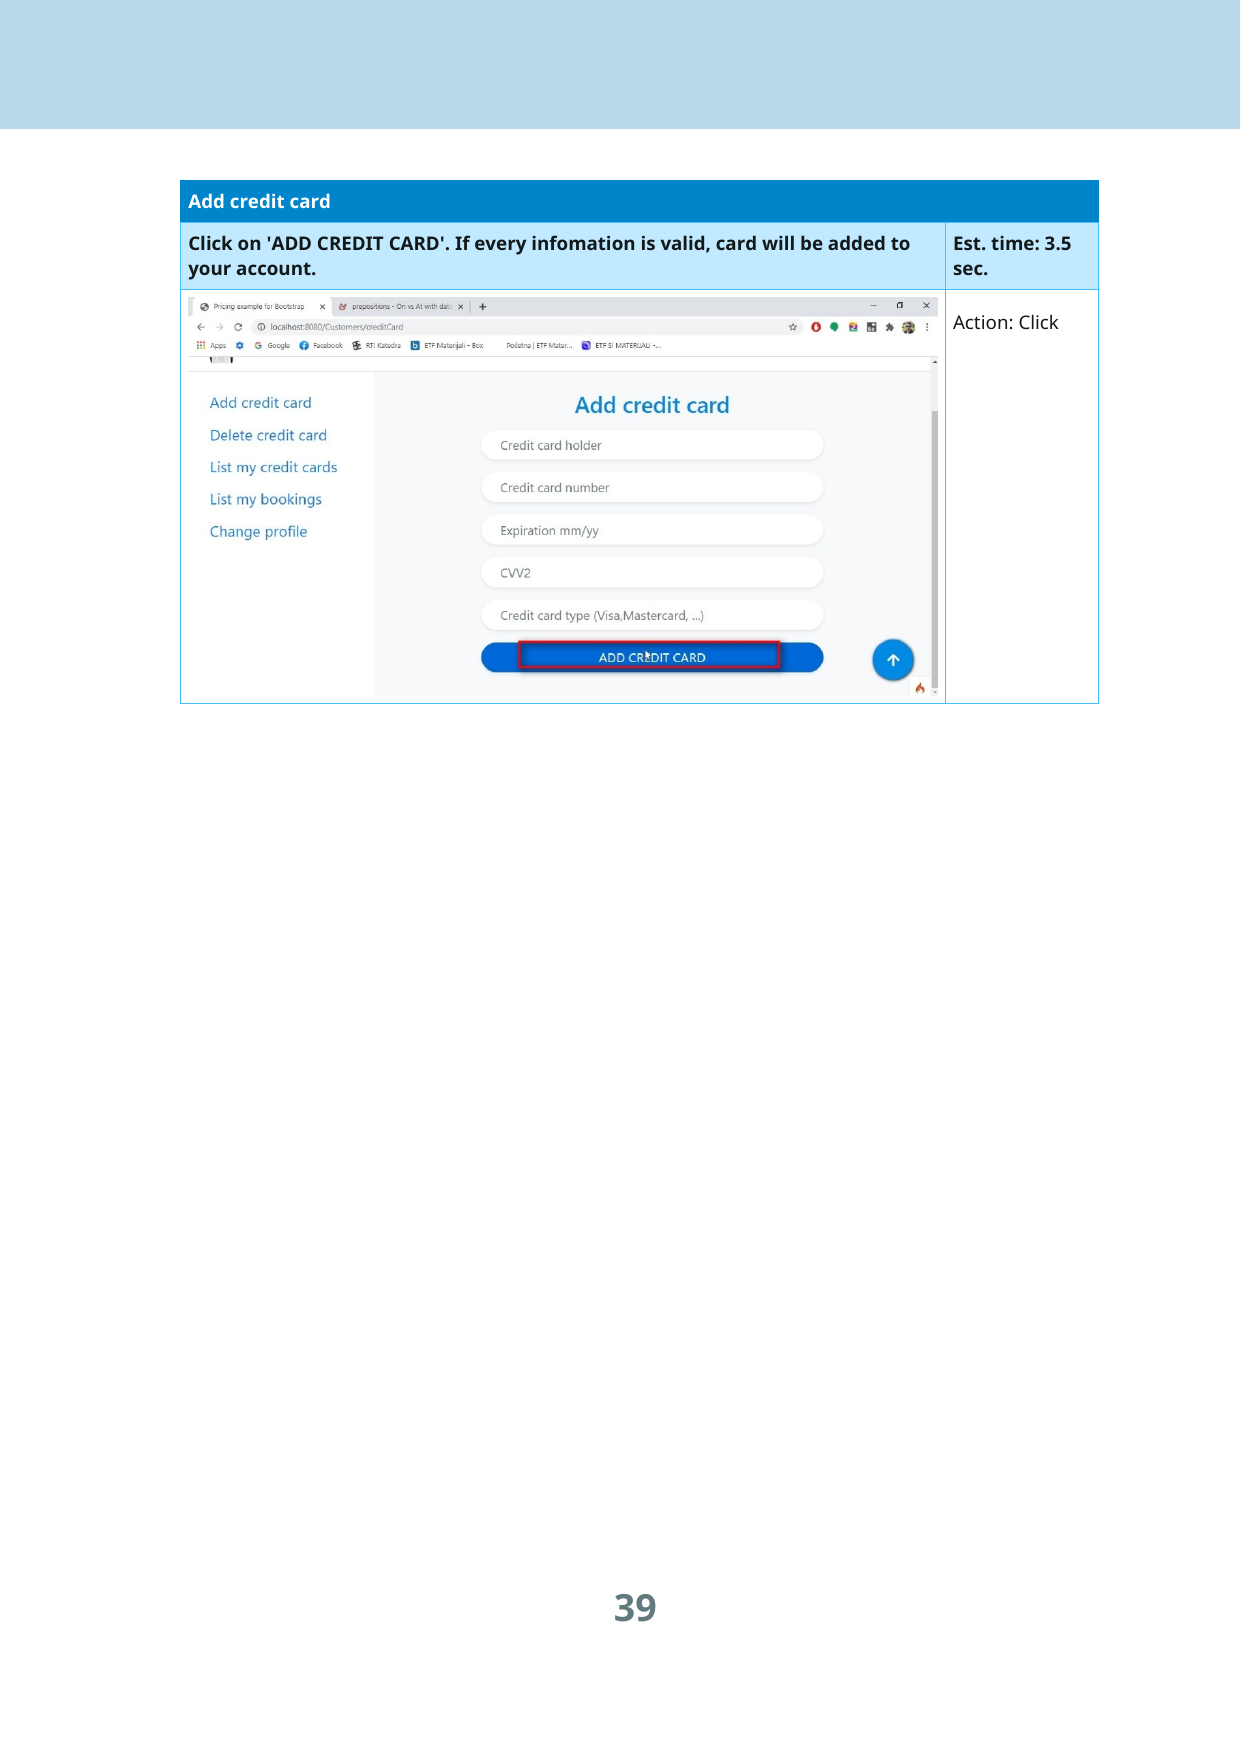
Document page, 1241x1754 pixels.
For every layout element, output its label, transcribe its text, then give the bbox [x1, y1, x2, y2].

table_cell Click on 'ADD CREDIT CARD'. If every infomation is valid, card will be added to your account. [181, 223, 945, 289]
table_header Add credit card [181, 181, 945, 222]
picture [188, 297, 938, 696]
table_cell [181, 290, 945, 703]
table_header [946, 181, 1098, 222]
table_cell Action: Click [946, 290, 1098, 703]
table_cell Est. time: 3.5 sec. [946, 223, 1098, 289]
